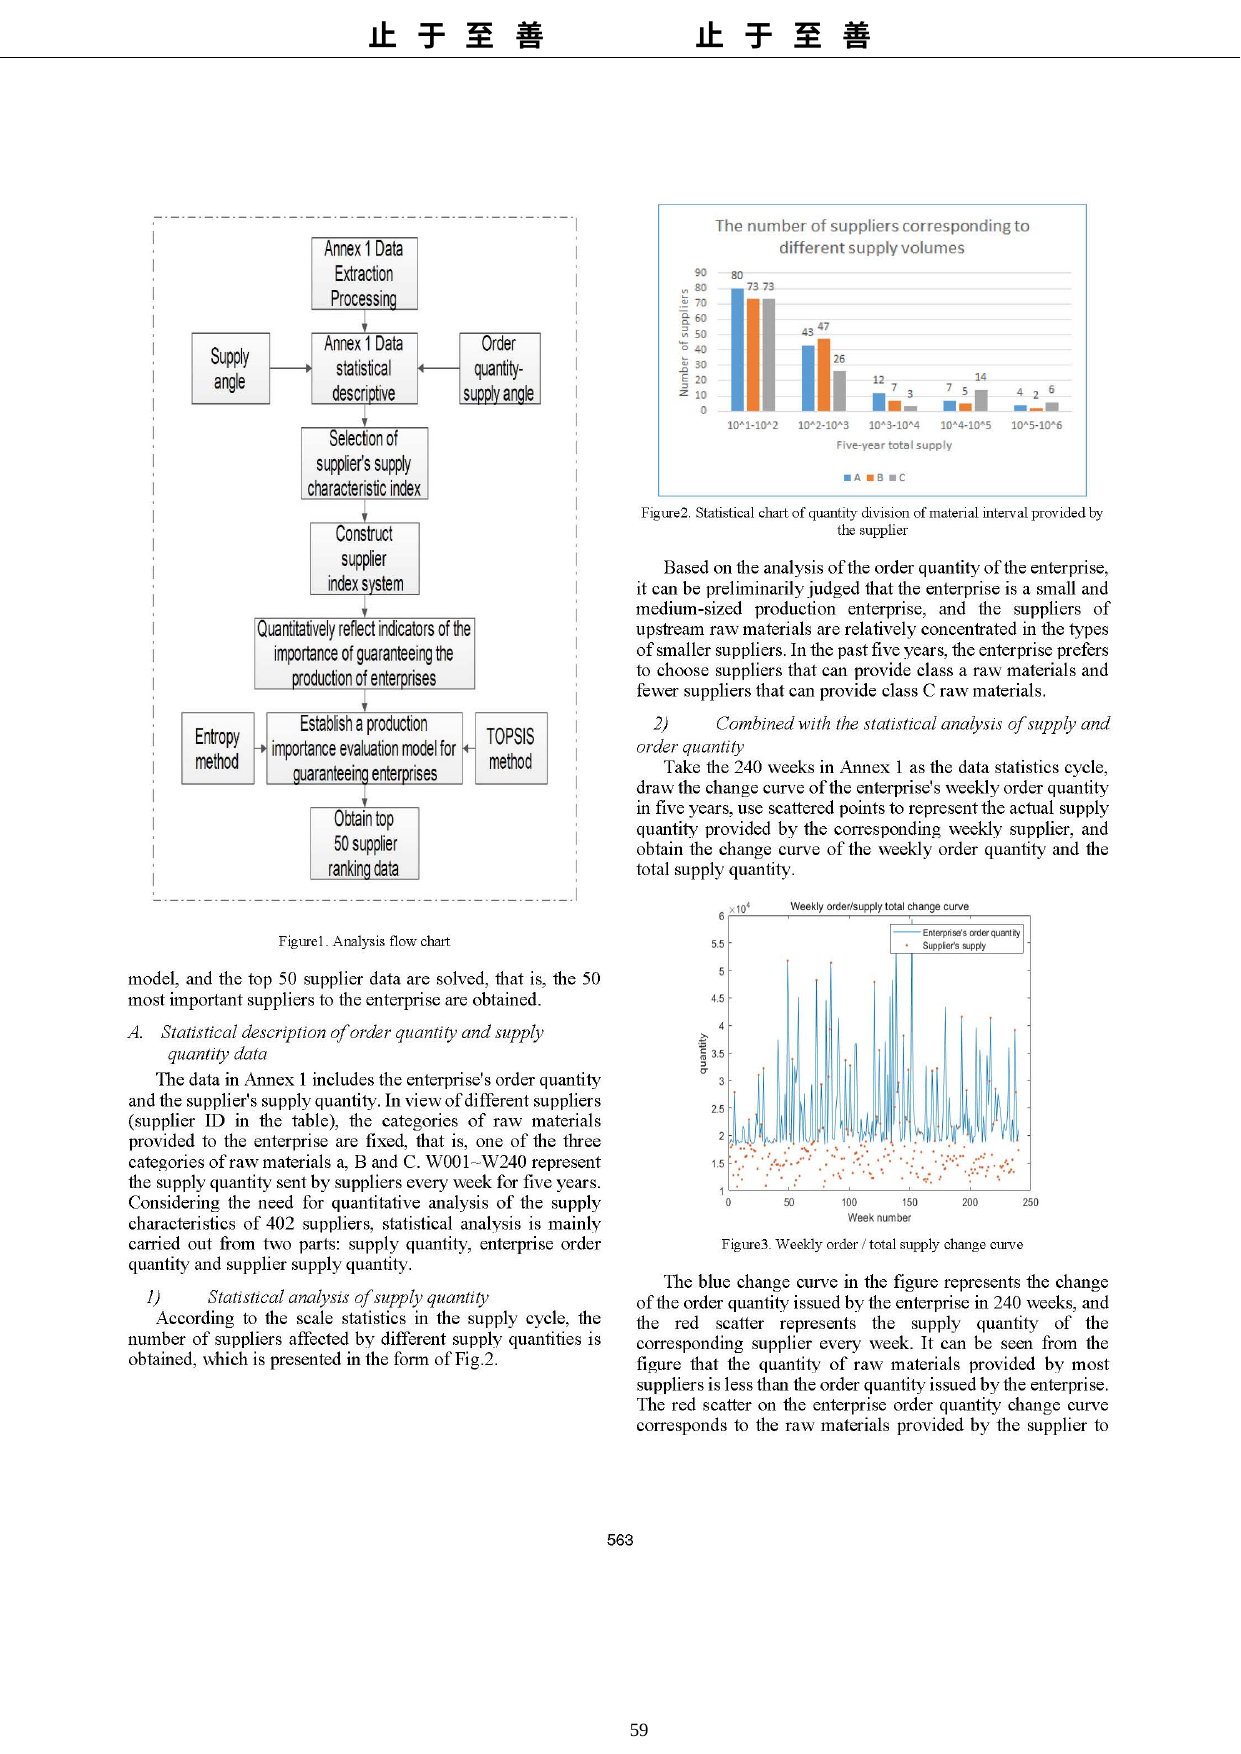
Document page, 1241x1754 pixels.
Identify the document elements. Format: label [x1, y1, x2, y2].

picture [16, 58, 1224, 1620]
